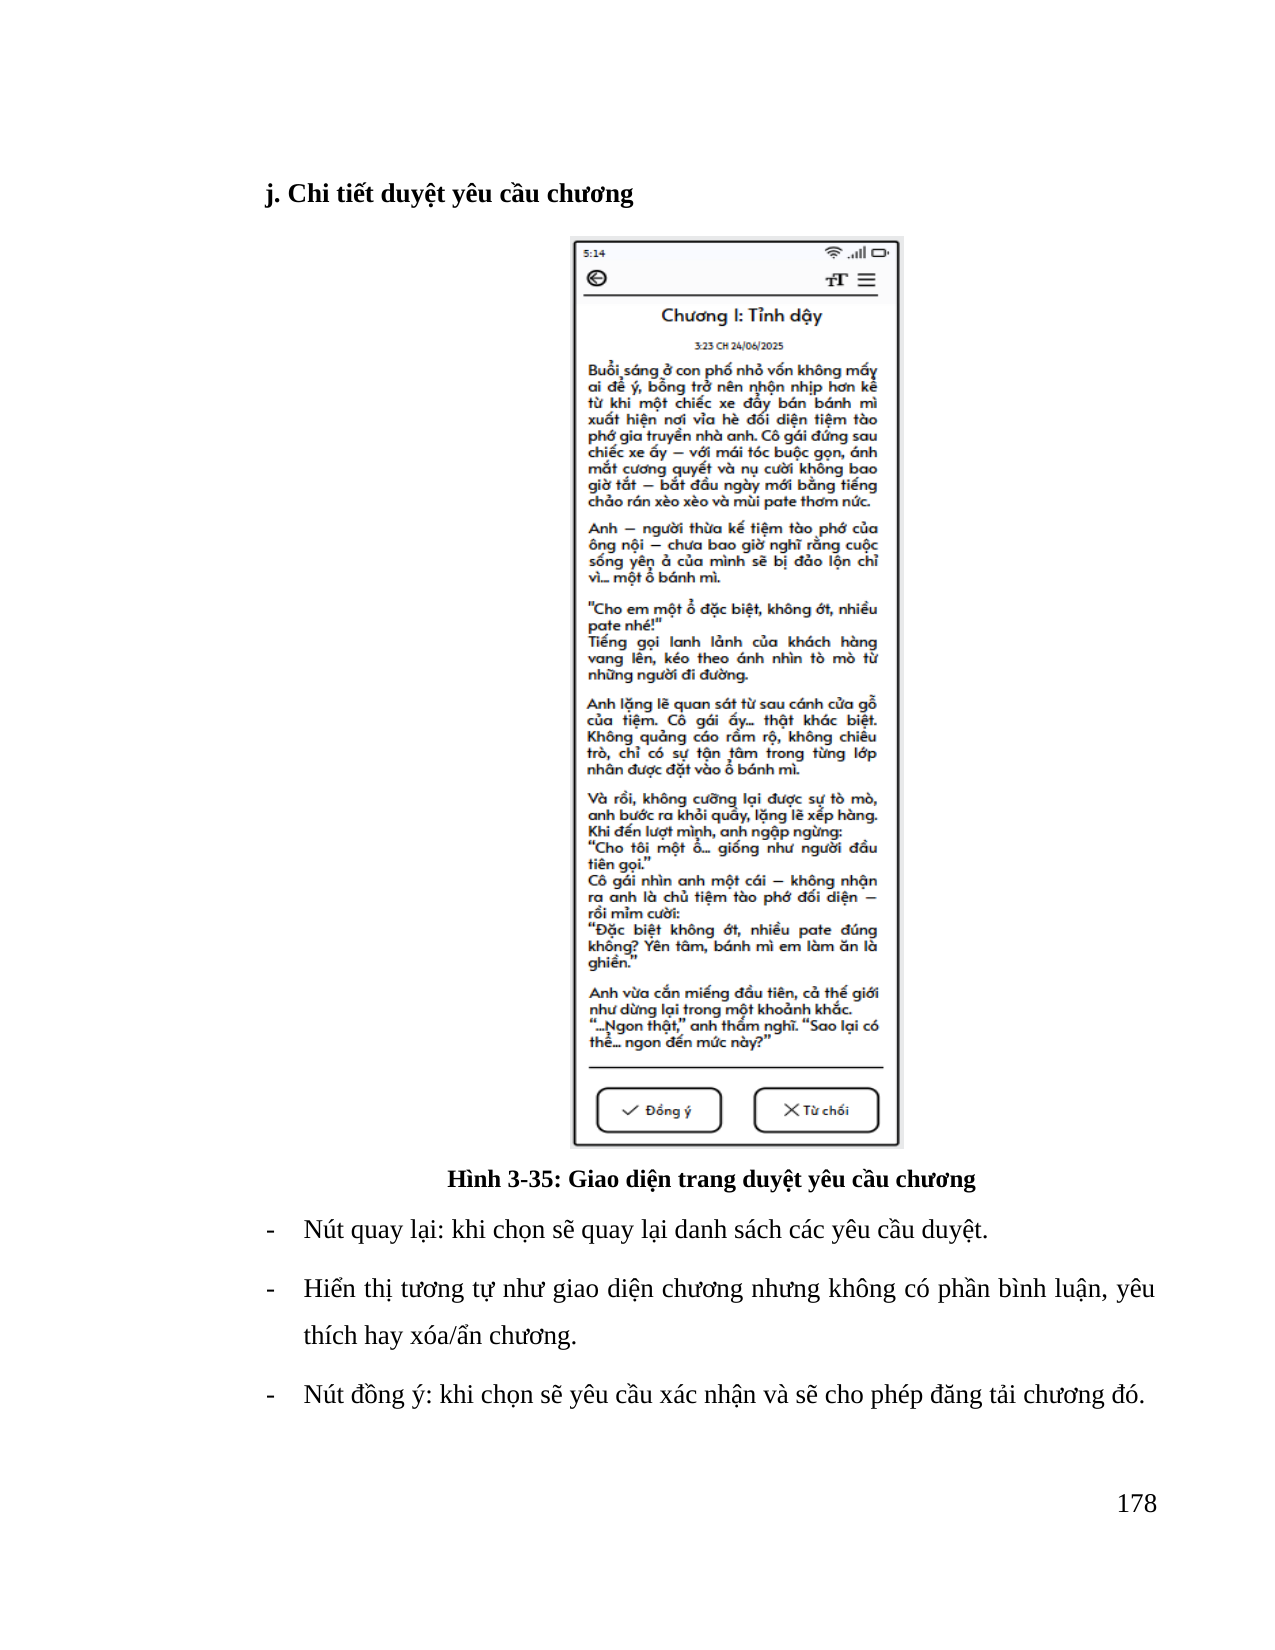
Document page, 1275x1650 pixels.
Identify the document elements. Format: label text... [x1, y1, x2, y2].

list Chi tiết duyệt yêu cầu chương [265, 177, 1157, 208]
list Nút đồng ý: khi chọn sẽ yêu cầu xác nhận và sẽ cho phép đăng tải chương đó. [266, 1378, 1157, 1409]
picture [570, 236, 904, 1149]
list Hiển thị tương tự như giao diện chương nhưng không có phần bình luận, yêu thích hay xóa/ẩn chương. [266, 1272, 1157, 1350]
list Nút quay lại: khi chọn sẽ quay lại danh sách các yêu cầu duyệt. [266, 1213, 1157, 1244]
